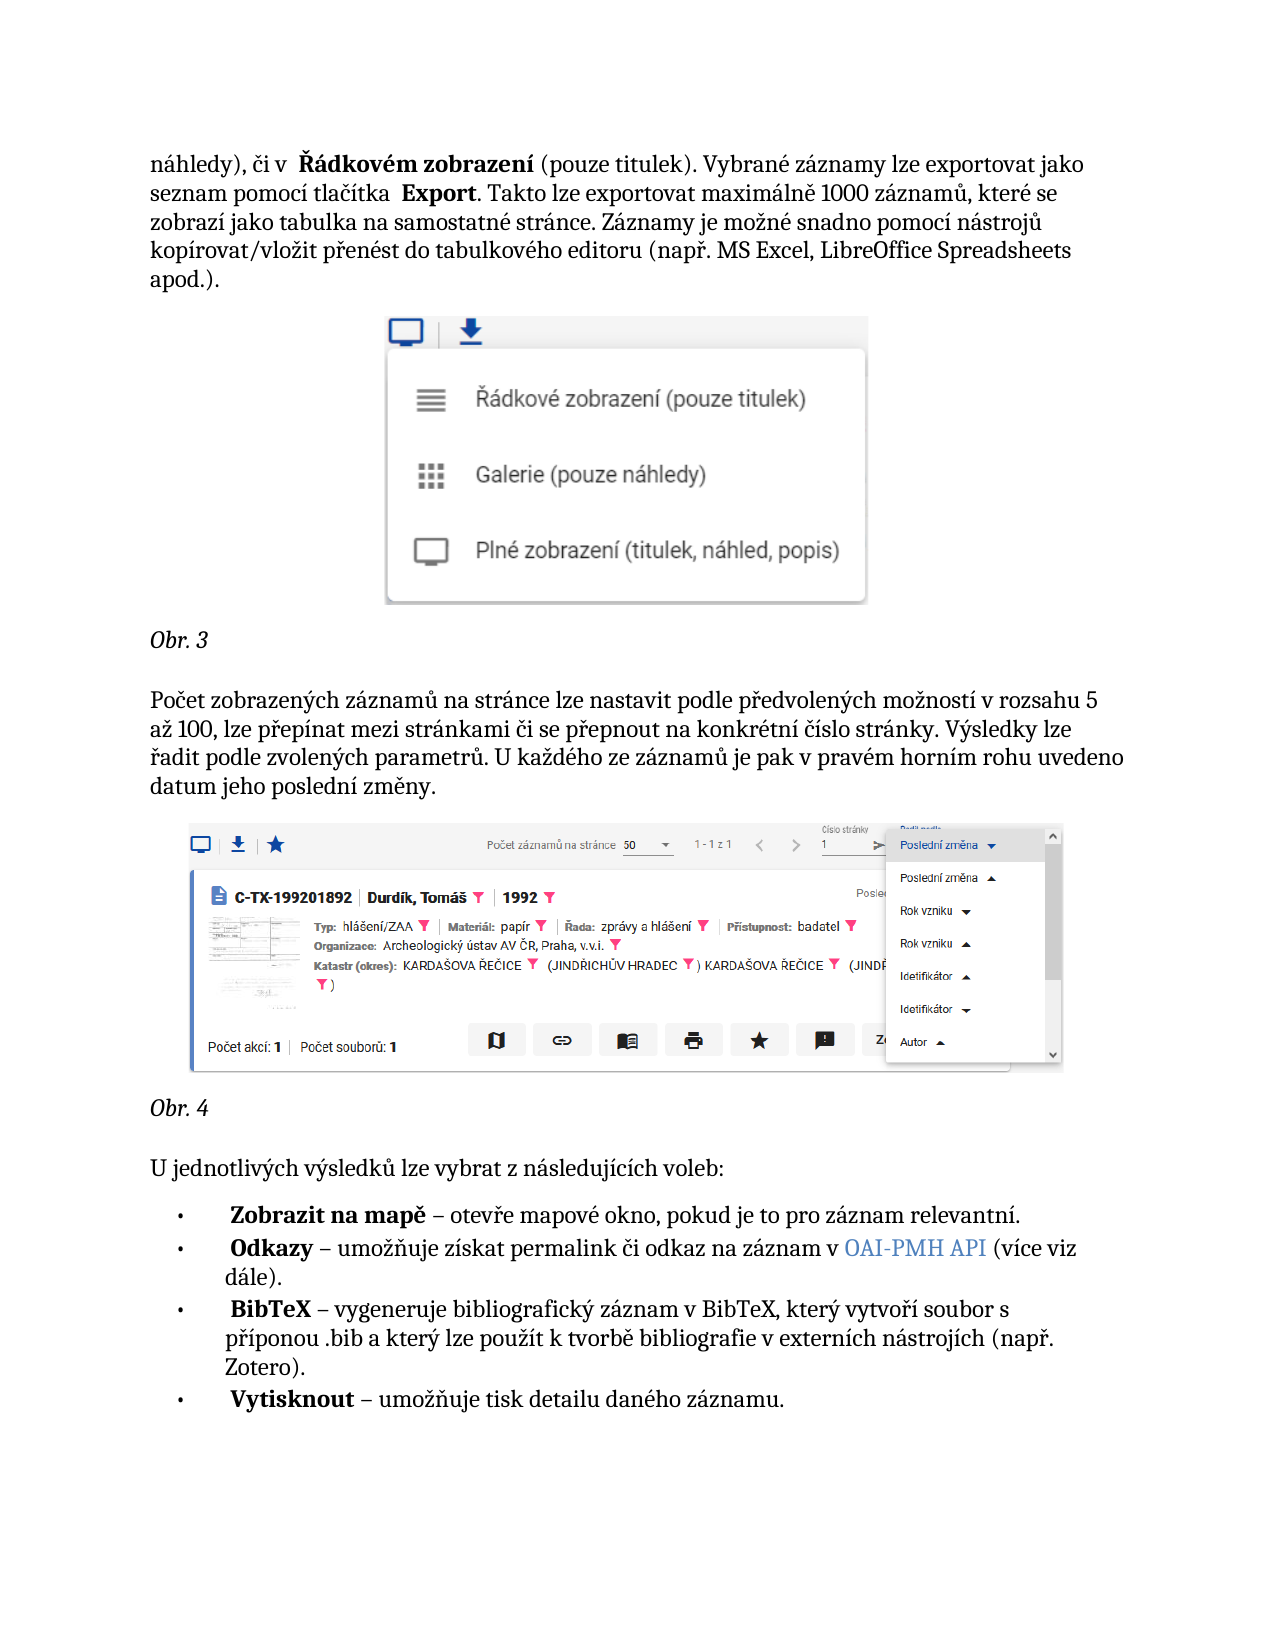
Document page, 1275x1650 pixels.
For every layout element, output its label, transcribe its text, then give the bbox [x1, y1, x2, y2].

table_header Obr. 4 [139, 820, 1114, 1135]
picture [188, 823, 1064, 1073]
list Zobrazit na mapě – otevře mapové okno, pokud je to pro záznam relevantní. [175, 1201, 1125, 1230]
text Počet zobrazených záznamů na stránce lze nastavit podle předvolených možností v rozsahu 5 až 100, lze přepínat mezi stránkami či se přepnout na konkrétní číslo stránky. Výsledky lze řadit podle zvolených parametrů. U každého ze záznamů je pak v pravém horním rohu uvedeno datum jeho poslední změny. [150, 686, 1125, 801]
picture [384, 316, 869, 605]
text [150, 150, 1125, 294]
list Odkazy – umožňuje získat permalink či odkaz na záznam v OAI-PMH API (více viz dále). [175, 1234, 1125, 1291]
list BibTeX – vygeneruje bibliografický záznam v BibTeX, který vytvoří soubor s příponou .bib a který lze použít k tvorbě bibliografie v externích nástrojích (např. Zotero). [175, 1295, 1125, 1381]
text U jednotlivých výsledků lze vybrat z následujících voleb: [150, 1154, 1125, 1183]
list Vytisknout – umožňuje tisk detailu daného záznamu. [175, 1385, 1125, 1414]
table_header Obr. 3 [139, 313, 1114, 667]
